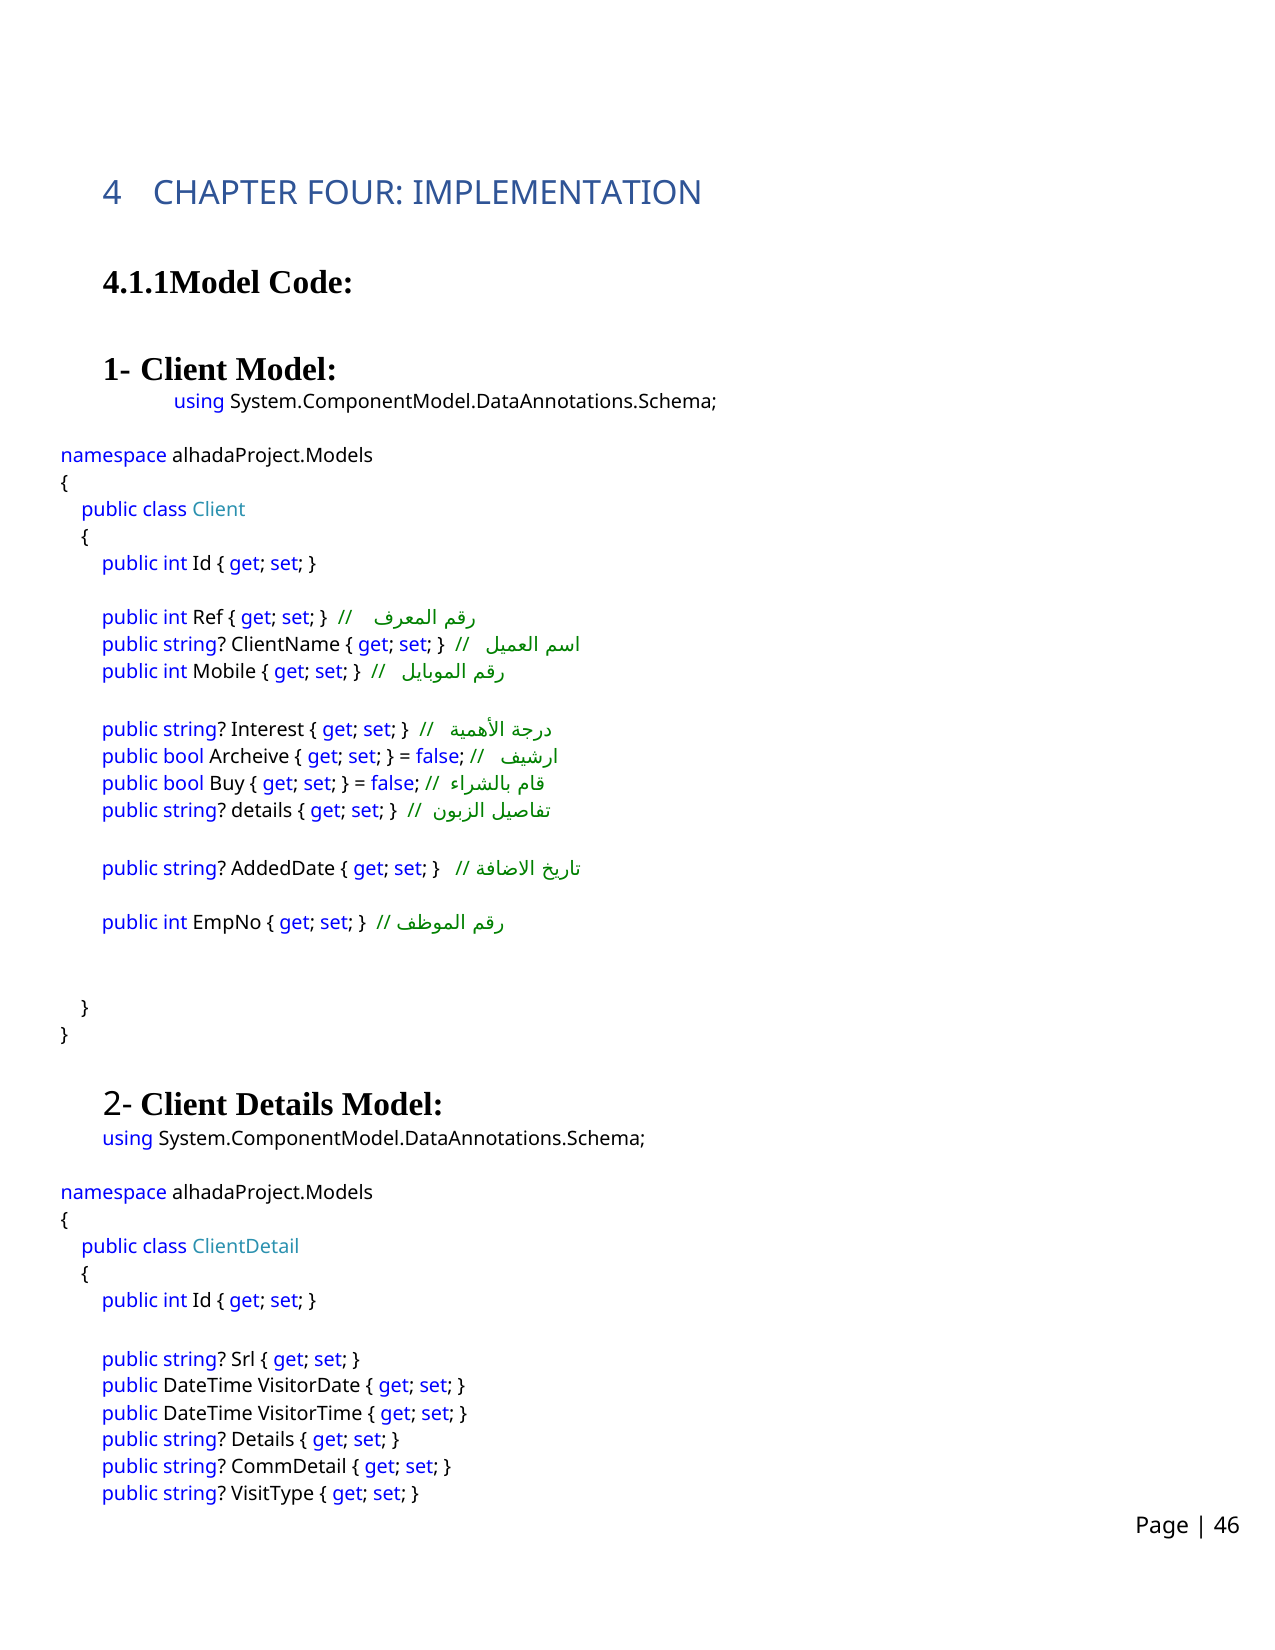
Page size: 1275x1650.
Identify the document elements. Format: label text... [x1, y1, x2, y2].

text public string? Details { get; set; } [60, 1426, 1239, 1453]
text using System.ComponentModel.DataAnnotations.Schema; [60, 387, 1239, 414]
text public class Client [60, 495, 1239, 522]
list Client Details Model: [103, 1079, 1239, 1125]
text namespace alhadaProject.Models [60, 1179, 1239, 1206]
text public int Id { get; set; } [60, 1287, 1239, 1313]
text public DateTime VisitorDate { get; set; } [60, 1372, 1239, 1399]
text public class ClientDetail [60, 1233, 1239, 1259]
text } [60, 1020, 1239, 1047]
text public bool Buy { get; set; } = false; // قام بالشراء [60, 769, 1239, 796]
subtitle CHAPTER FOUR: IMPLEMENTATION [102, 169, 1239, 214]
text { [60, 468, 1239, 495]
text { [60, 1206, 1239, 1233]
text { [60, 522, 1239, 549]
text public DateTime VisitorTime { get; set; } [60, 1399, 1239, 1426]
text public string? details { get; set; } // تفاصيل الزبون [60, 796, 1239, 823]
text public string? ClientName { get; set; } // اسم العميل [60, 630, 1239, 657]
text public string? AddedDate { get; set; } // تاريخ الاضافة [60, 854, 1239, 881]
text public int Ref { get; set; } // رقم المعرف [60, 603, 1239, 630]
text public string? VisitType { get; set; } [60, 1480, 1239, 1507]
text public int Id { get; set; } [60, 549, 1239, 576]
list Client Model: [103, 349, 1239, 387]
text 4.1.1Model Code: [103, 262, 1239, 301]
text namespace alhadaProject.Models [60, 441, 1239, 468]
text using System.ComponentModel.DataAnnotations.Schema; [60, 1125, 1239, 1152]
text public int Mobile { get; set; } // رقم الموبايل [60, 657, 1239, 684]
text public bool Archeive { get; set; } = false; // ارشيف [60, 742, 1239, 769]
text public string? Interest { get; set; } // درجة الأهمية [60, 715, 1239, 742]
text public int EmpNo { get; set; } // رقم الموظف [60, 908, 1239, 935]
text { [60, 1259, 1239, 1287]
text public string? Srl { get; set; } [60, 1345, 1239, 1372]
text } [60, 993, 1239, 1020]
text public string? CommDetail { get; set; } [60, 1453, 1239, 1480]
